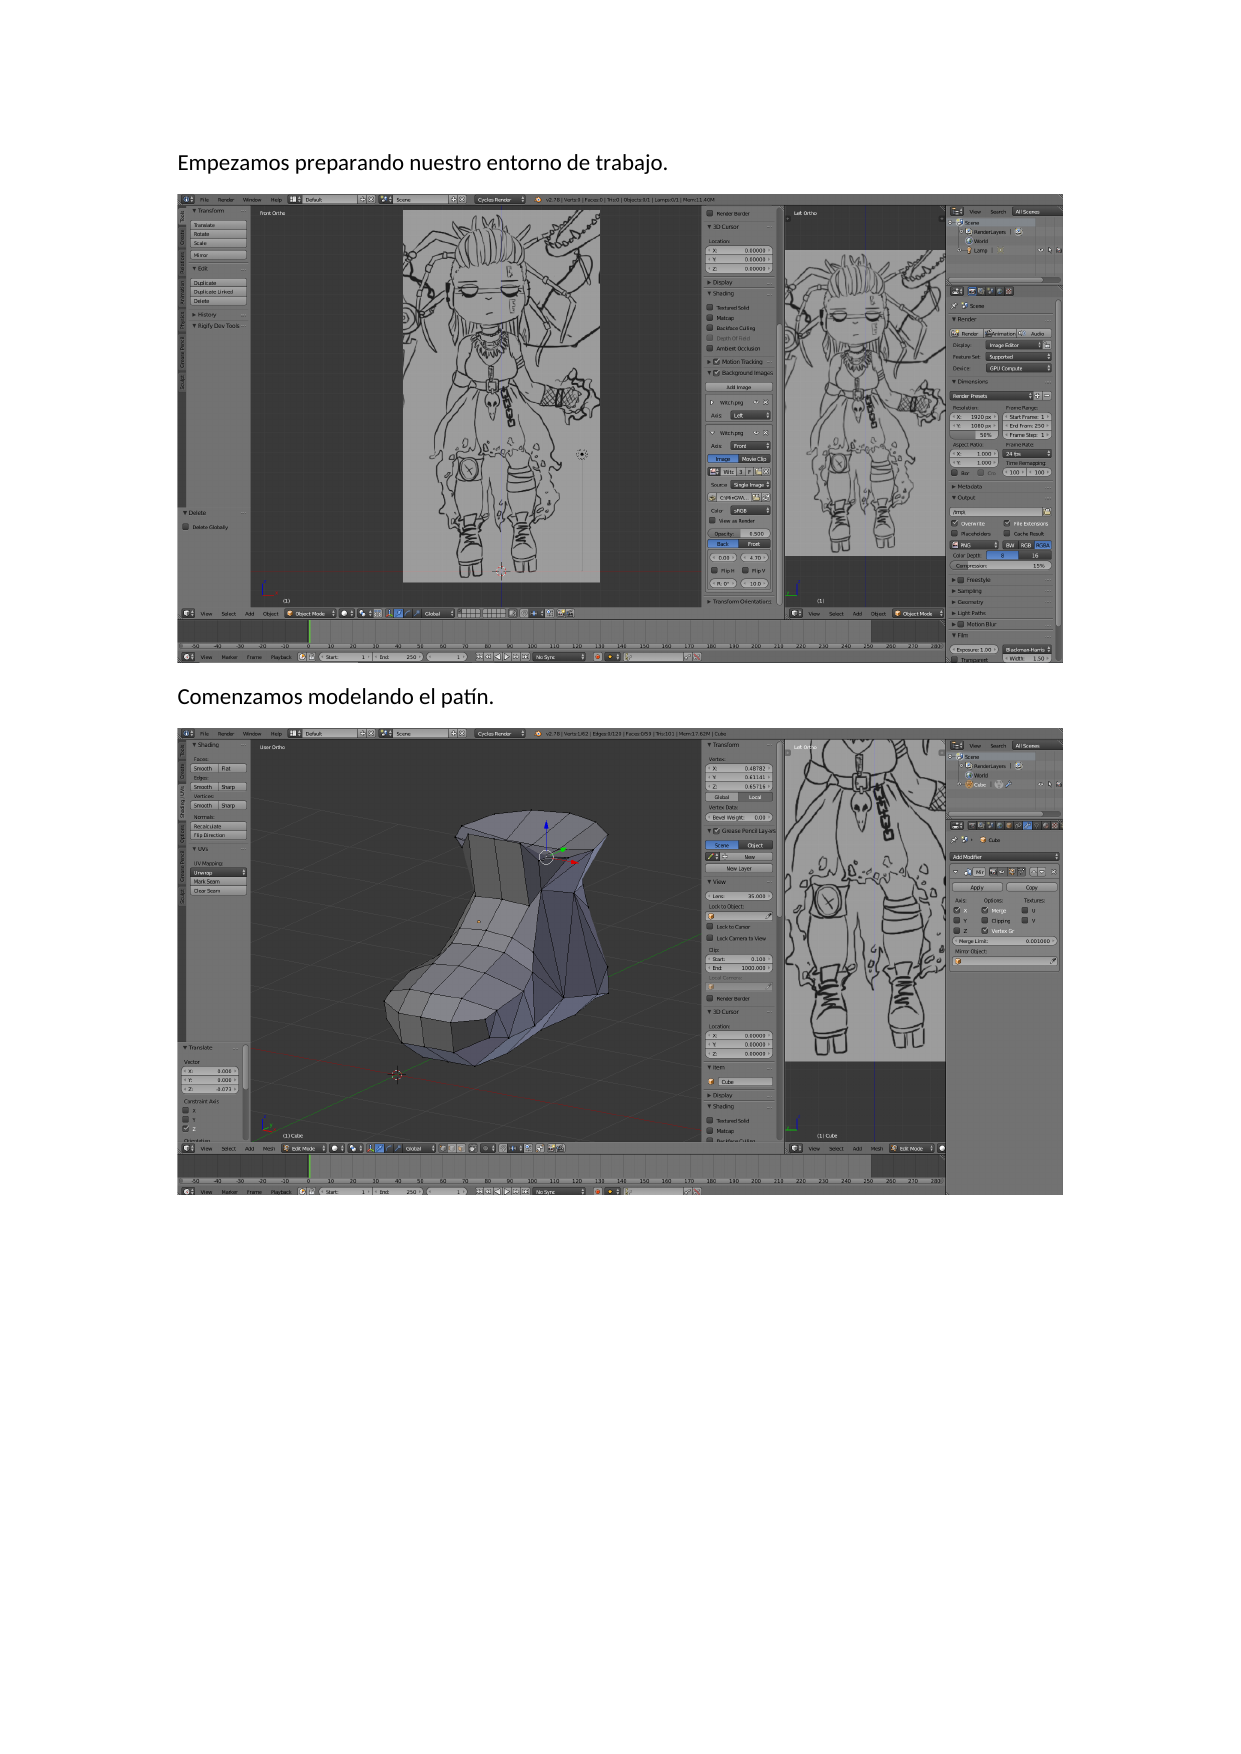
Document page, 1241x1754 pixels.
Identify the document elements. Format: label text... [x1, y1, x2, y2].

text Comenzamos modelando el patín. [177, 682, 1063, 710]
text Empezamos preparando nuestro entorno de trabajo. [177, 148, 1063, 176]
picture [177, 728, 1063, 1195]
picture [177, 194, 1063, 663]
